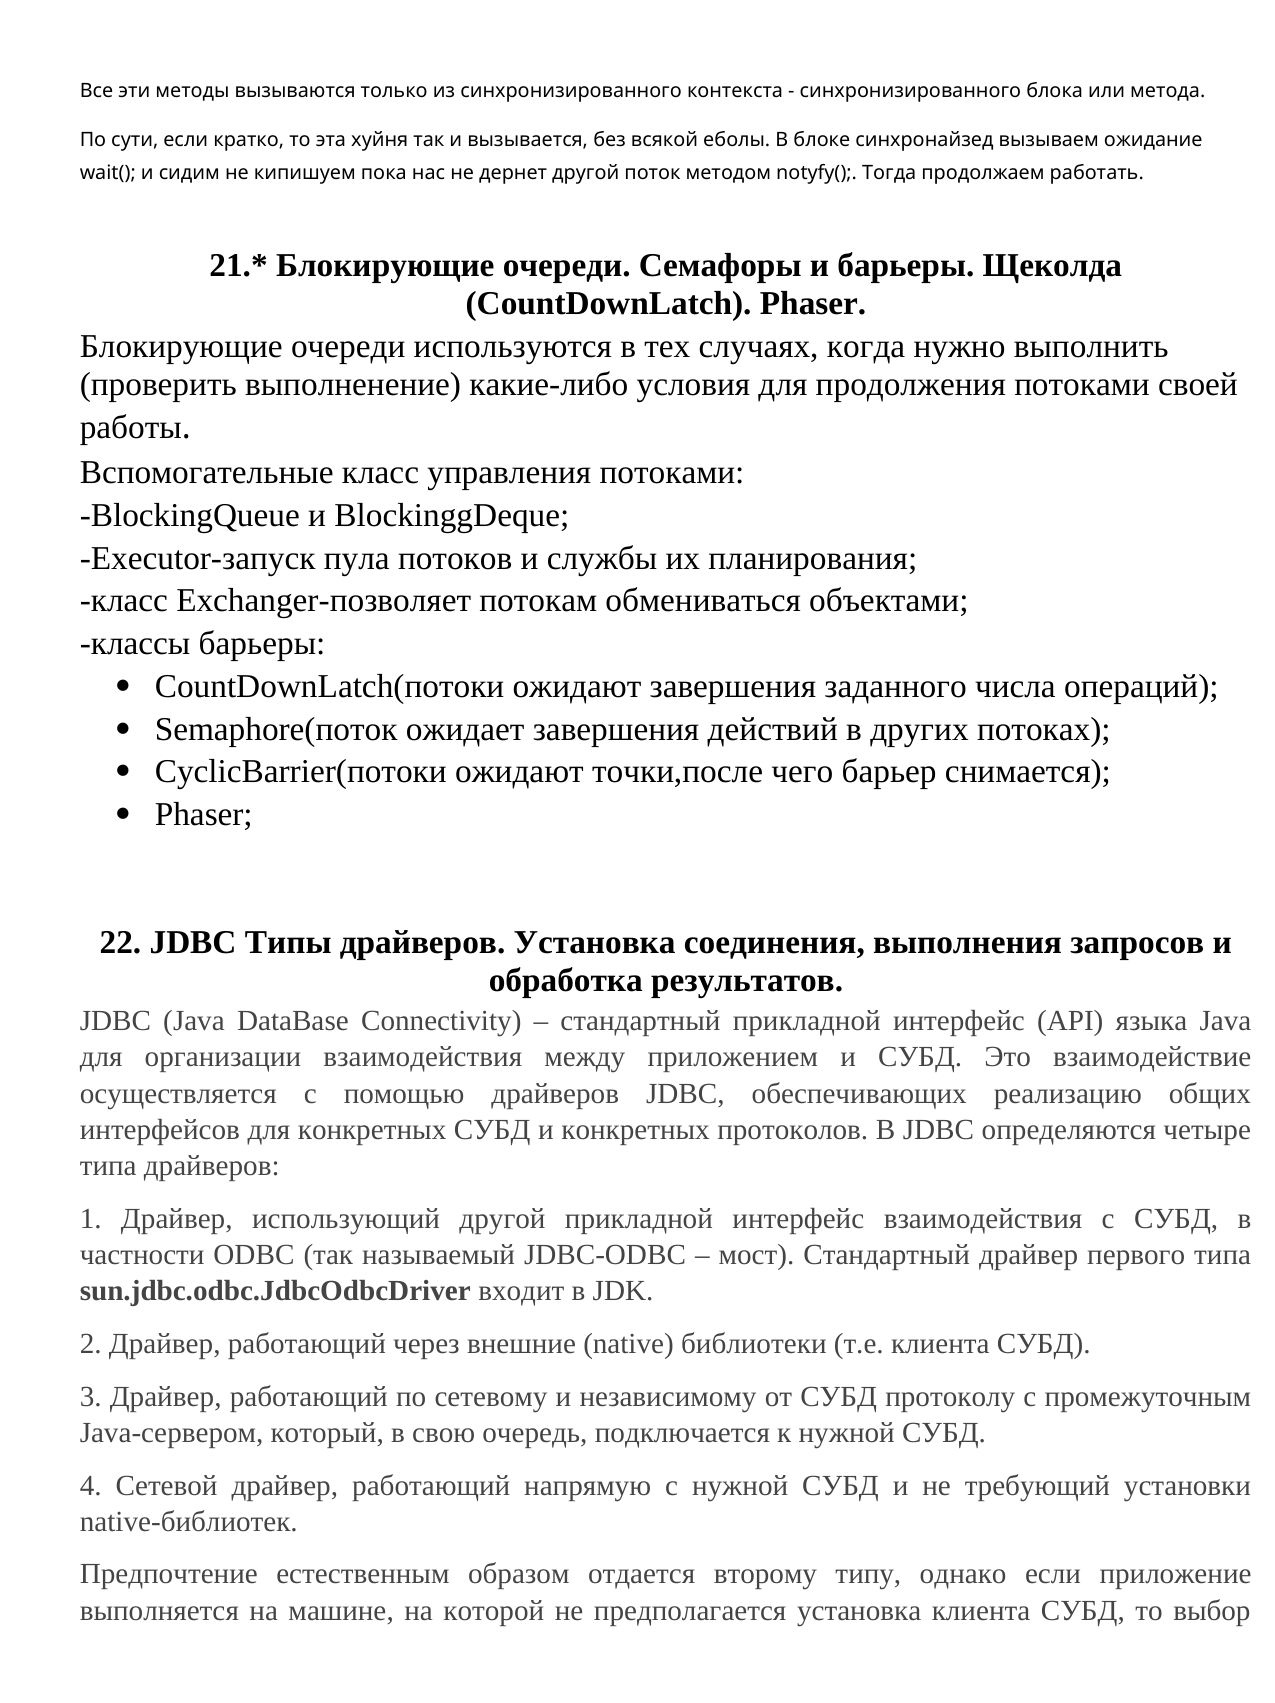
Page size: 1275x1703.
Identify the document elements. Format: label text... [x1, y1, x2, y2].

text Вспомогательные класс управления потоками: [79, 453, 1252, 491]
text -Executor-запуск пула потоков и службы их планирования; [79, 538, 1252, 576]
text JDBC (Java DataBase Connectivity) – стандартный прикладной интерфейс (API) языка Java для организации взаимодействия между приложением и СУБД. Это взаимодействие осуществляется с помощью драйверов JDBC, обеспечивающих реализацию общих интерфейсов для конкретных СУБД и конкретных протоколов. В JDBC определяются четыре типа драйверов: [79, 1003, 1252, 1182]
text 2. Драйвер, работающий через внешние (native) библиотеки (т.е. клиента СУБД). [79, 1326, 1252, 1359]
text -классы барьеры: [79, 623, 1252, 662]
text По сути, если кратко, то эта хуйня так и вызывается, без всякой еболы. В блоке синхронайзед вызываем ожидание wait(); и сидим не кипишуем пока нас не дернет другой поток методом notyfy();. Тогда продолжаем работать. [79, 121, 1252, 186]
text -класс Exchanger-позволяет потокам обмениваться объектами; [79, 581, 1252, 619]
text 1. Драйвер, использующий другой прикладной интерфейс взаимодействия с СУБД, в частности ODBC (так называемый JDBC-ODBC – мост). Стандартный драйвер первого типа sun.jdbc.odbc.JdbcOdbcDriver входит в JDK. [79, 1201, 1252, 1307]
text Блокирующие очереди используются в тех случаях, когда нужно выполнить (проверить выполненение) какие-либо условия для продолжения потоками своей работы. [79, 326, 1252, 448]
list CyclicBarrier(потоки ожидают точки,после чего барьер снимается); [117, 752, 1252, 790]
list CountDownLatch(потоки ожидают завершения заданного числа операций); [117, 666, 1252, 704]
text 22. JDBC Типы драйверов. Установка соединения, выполнения запросов и обработка результатов. [79, 922, 1252, 999]
text 4. Сетевой драйвер, работающий напрямую с нужной СУБД и не требующий установки native-библиотек. [79, 1468, 1252, 1537]
text 3. Драйвер, работающий по сетевому и независимому от СУБД протоколу с промежуточным Java-сервером, который, в свою очередь, подключается к нужной СУБД. [79, 1379, 1252, 1448]
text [79, 1557, 1252, 1626]
text -BlockingQueue и BlockinggDeque; [79, 495, 1252, 534]
text 21.* Блокирующие очереди. Семафоры и барьеры. Щеколда (CountDownLatch). Phaser. [79, 245, 1252, 322]
list Semaphore(поток ожидает завершения действий в других потоках); [117, 709, 1252, 747]
list Phaser; [117, 794, 1252, 833]
text Все эти методы вызываются только из синхронизированного контекста - синхронизированного блока или метода. [79, 72, 1252, 104]
